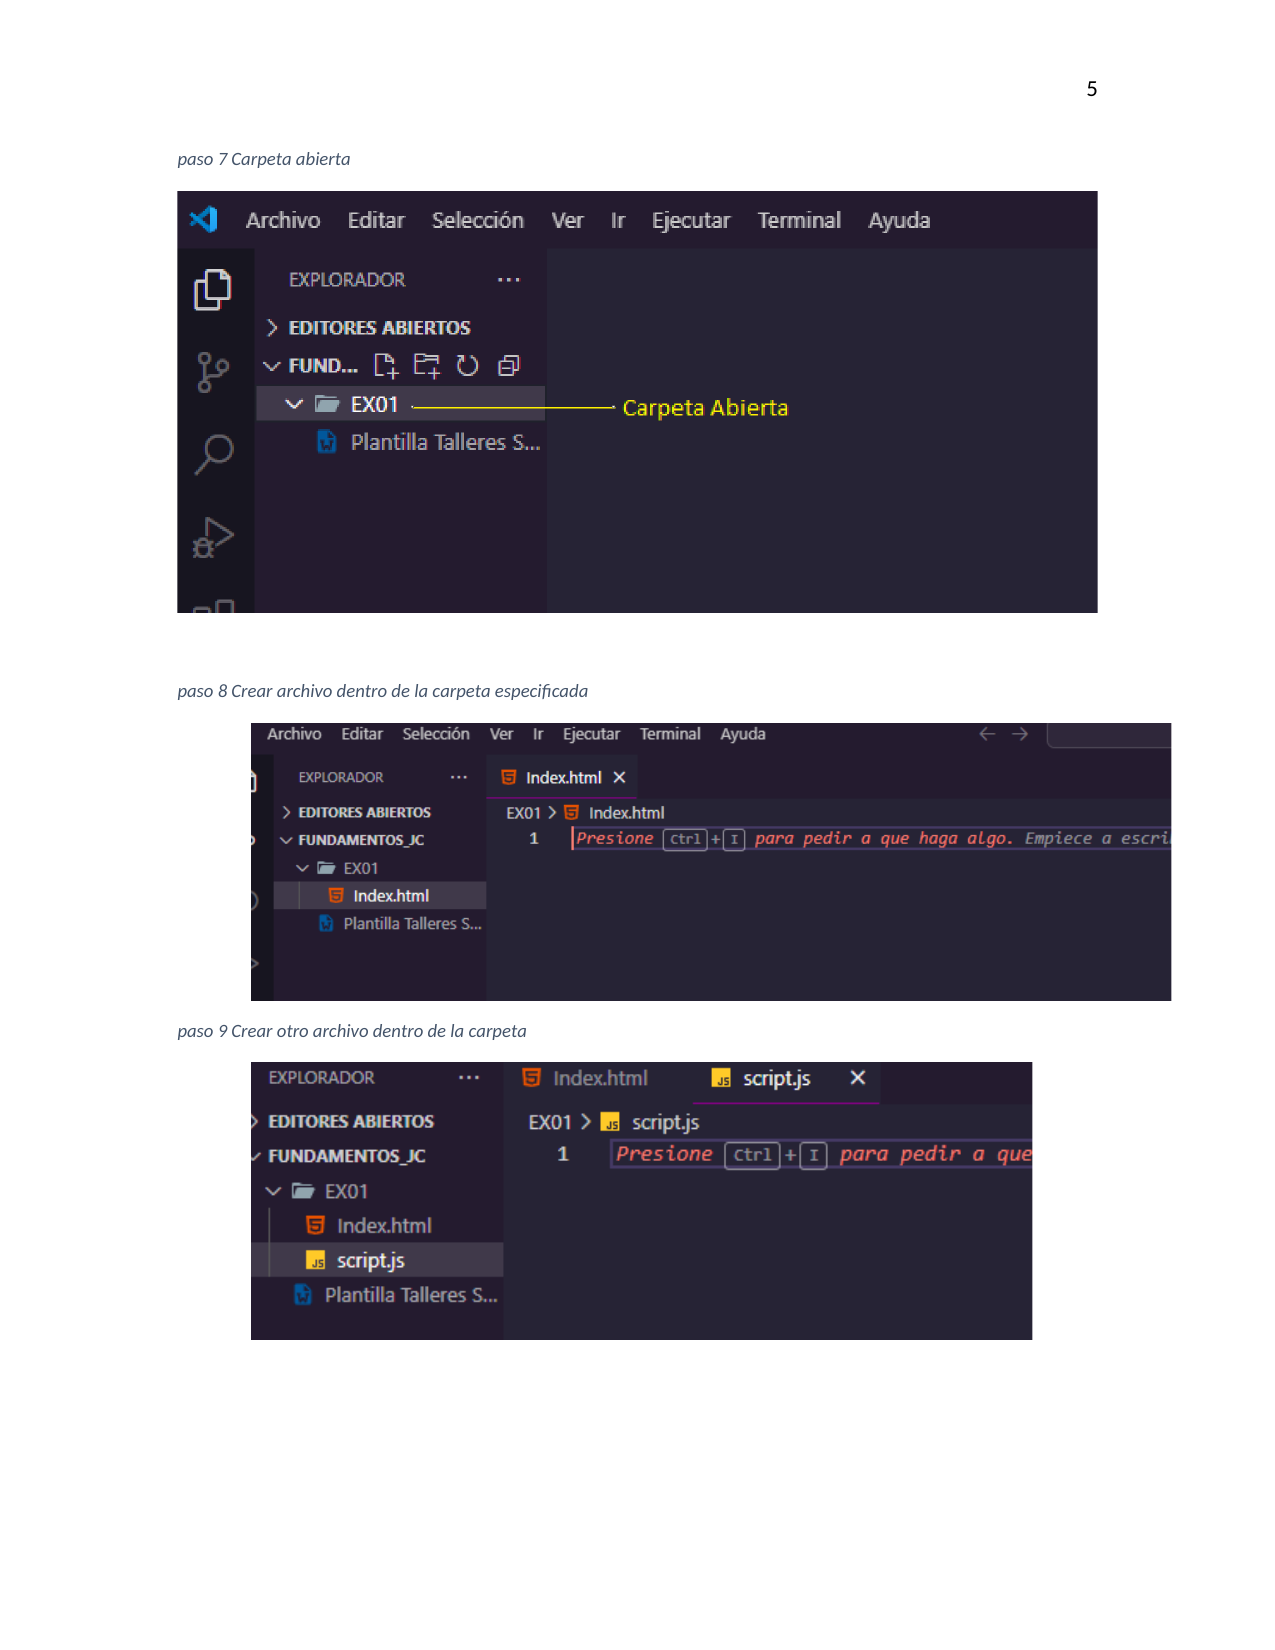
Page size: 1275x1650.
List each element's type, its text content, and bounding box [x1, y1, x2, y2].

text paso 8 Crear archivo dentro de la carpeta especificada [177, 679, 1098, 702]
picture [251, 1062, 1033, 1340]
picture [251, 723, 1172, 1001]
text paso 9 Crear otro archivo dentro de la carpeta [177, 1019, 1098, 1042]
picture [177, 191, 1098, 613]
text paso 7 Carpeta abierta [177, 148, 1098, 171]
